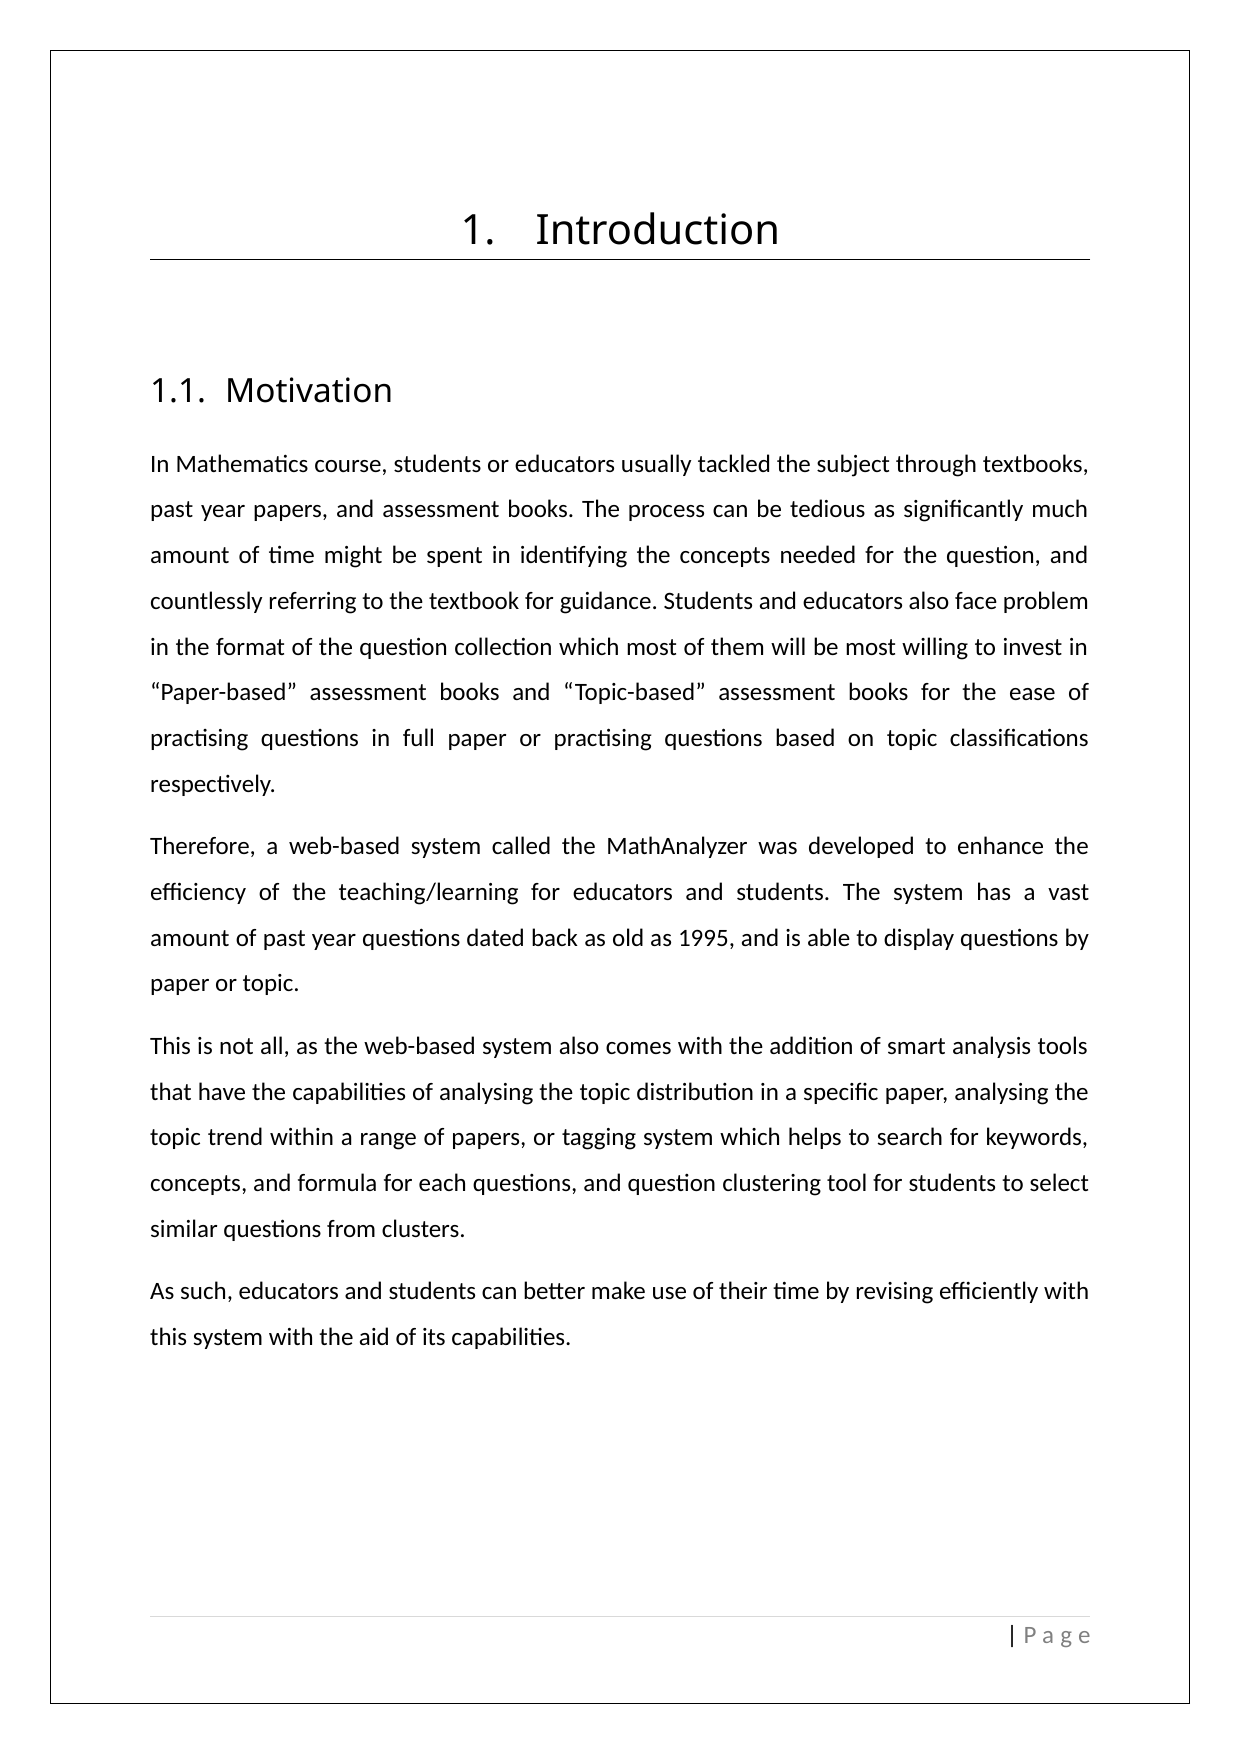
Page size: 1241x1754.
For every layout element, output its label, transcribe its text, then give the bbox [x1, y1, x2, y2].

text As such, educators and students can better make use of their time by revising efficiently with this system with the aid of its capabilities. [150, 1275, 1090, 1352]
text This is not all, as the web-based system also comes with the addition of smart analysis tools that have the capabilities of analysing the topic distribution in a specific paper, analysing the topic trend within a range of papers, or tagging system which helps to search for keywords, concepts, and formula for each questions, and question clustering tool for students to select similar questions from clusters. [150, 1030, 1090, 1243]
subtitle Introduction [150, 200, 1090, 259]
text In Mathematics course, students or educators usually tackled the subject through textbooks, past year papers, and assessment books. The process can be tedious as significantly much amount of time might be spent in identifying the concepts needed for the question, and countlessly referring to the textbook for guidance. Students and educators also face problem in the format of the question collection which most of them will be most willing to invest in “Paper-based” assessment books and “Topic-based” assessment books for the ease of practising questions in full paper or practising questions based on topic classifications respectively. [150, 448, 1090, 798]
text Therefore, a web-based system called the MathAnalyzer was developed to enhance the efficiency of the teaching/learning for educators and students. The system has a vast amount of past year questions dated back as old as 1995, and is able to display questions by paper or topic. [150, 830, 1090, 998]
subtitle Motivation [150, 367, 1090, 413]
